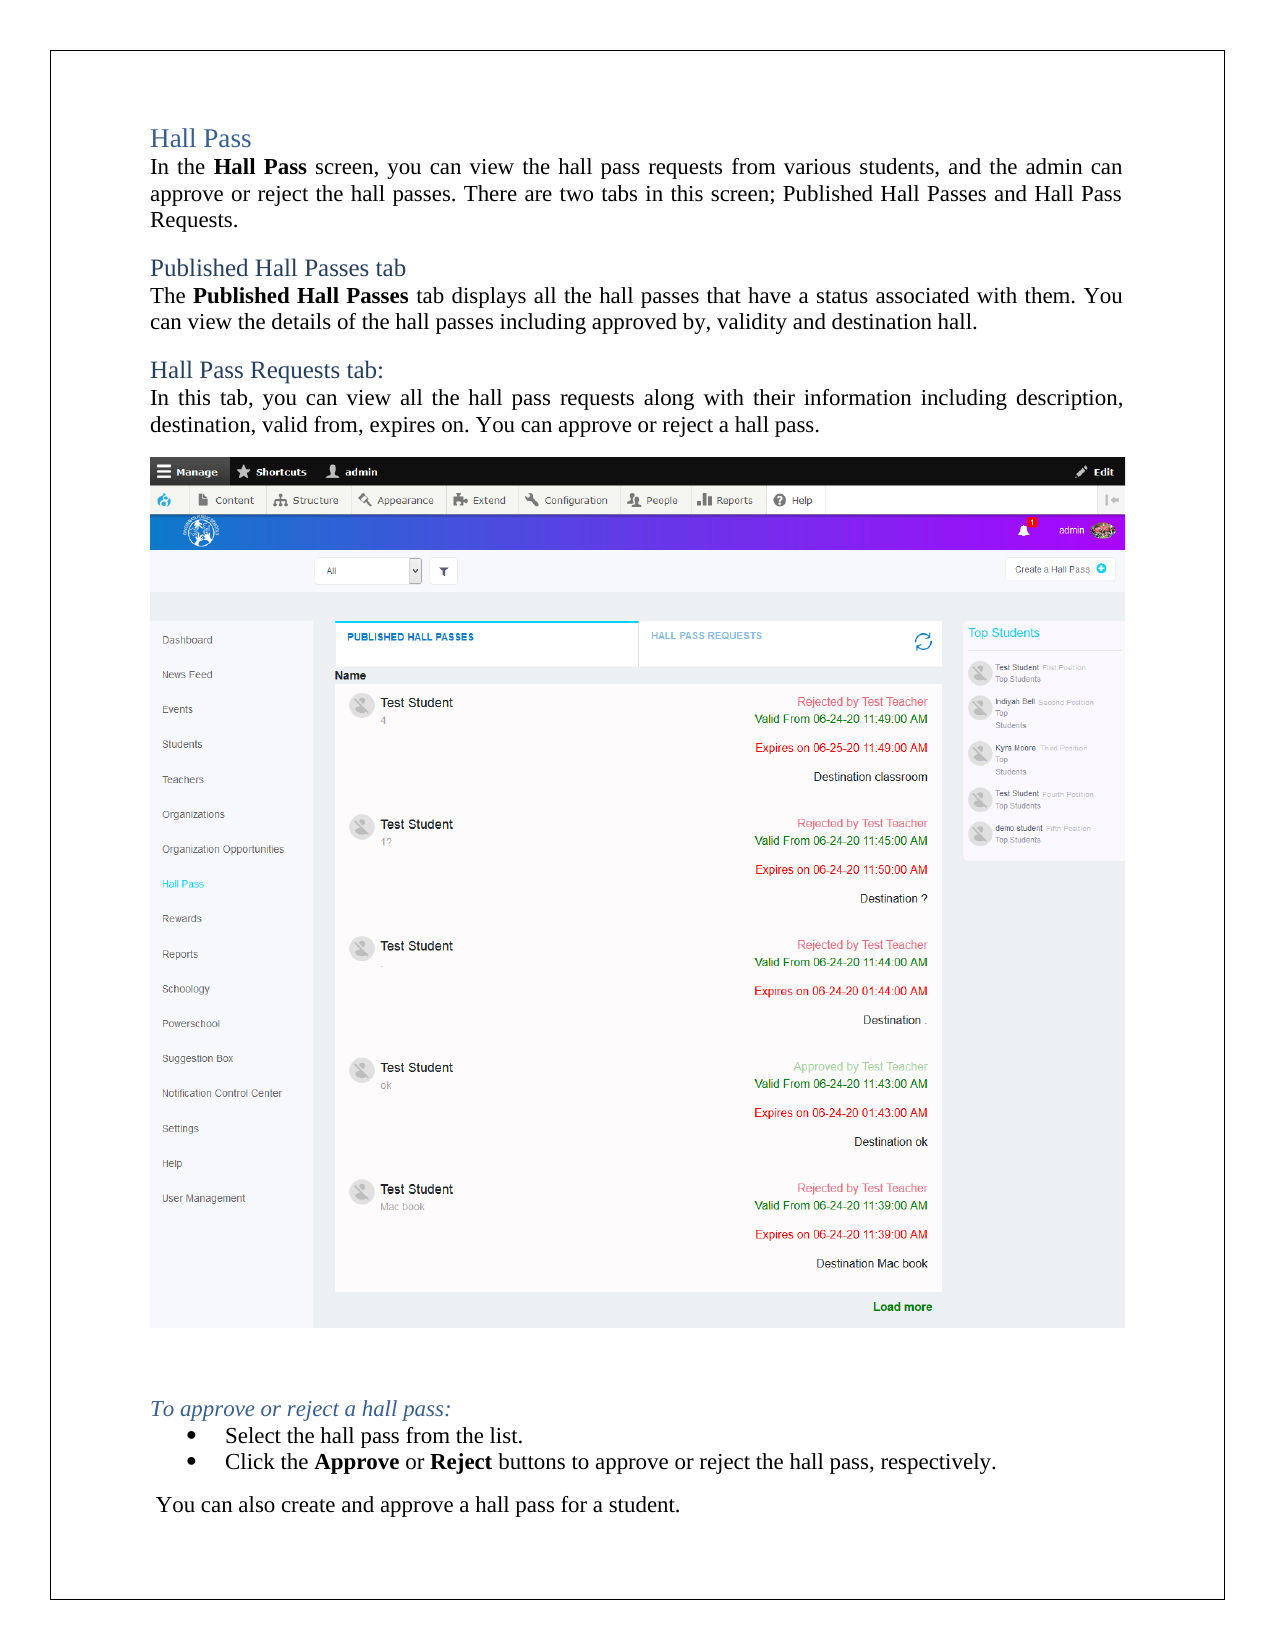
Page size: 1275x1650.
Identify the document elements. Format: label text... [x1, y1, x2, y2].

list Click the Approve or Reject buttons to approve or reject the hall pass, respectively. [187, 1448, 1125, 1474]
subtitle Hall Pass [150, 122, 1125, 153]
subtitle To approve or reject a hall pass: [150, 1395, 1125, 1422]
text In this tab, you can view all the hall pass requests along with their information including description, destination, valid from, expires on. You can approve or reject a hall pass. [150, 384, 1125, 437]
list Select the hall pass from the list. [187, 1422, 1125, 1448]
subtitle Hall Pass Requests tab: [150, 356, 1125, 384]
text The Published Hall Passes tab displays all the hall passes that have a status associated with them. You can view the details of the hall passes including approved by, validity and destination hall. [150, 282, 1125, 335]
text You can also create and approve a hall pass for a student. [150, 1491, 1125, 1517]
text In the Hall Pass screen, you can view the hall pass requests from various students, and the admin can approve or reject the hall passes. There are two tabs in this screen; Published Hall Passes and Hall Pass Requests. [150, 153, 1125, 232]
picture [150, 457, 1125, 1328]
subtitle Published Hall Passes tab [150, 253, 1125, 282]
